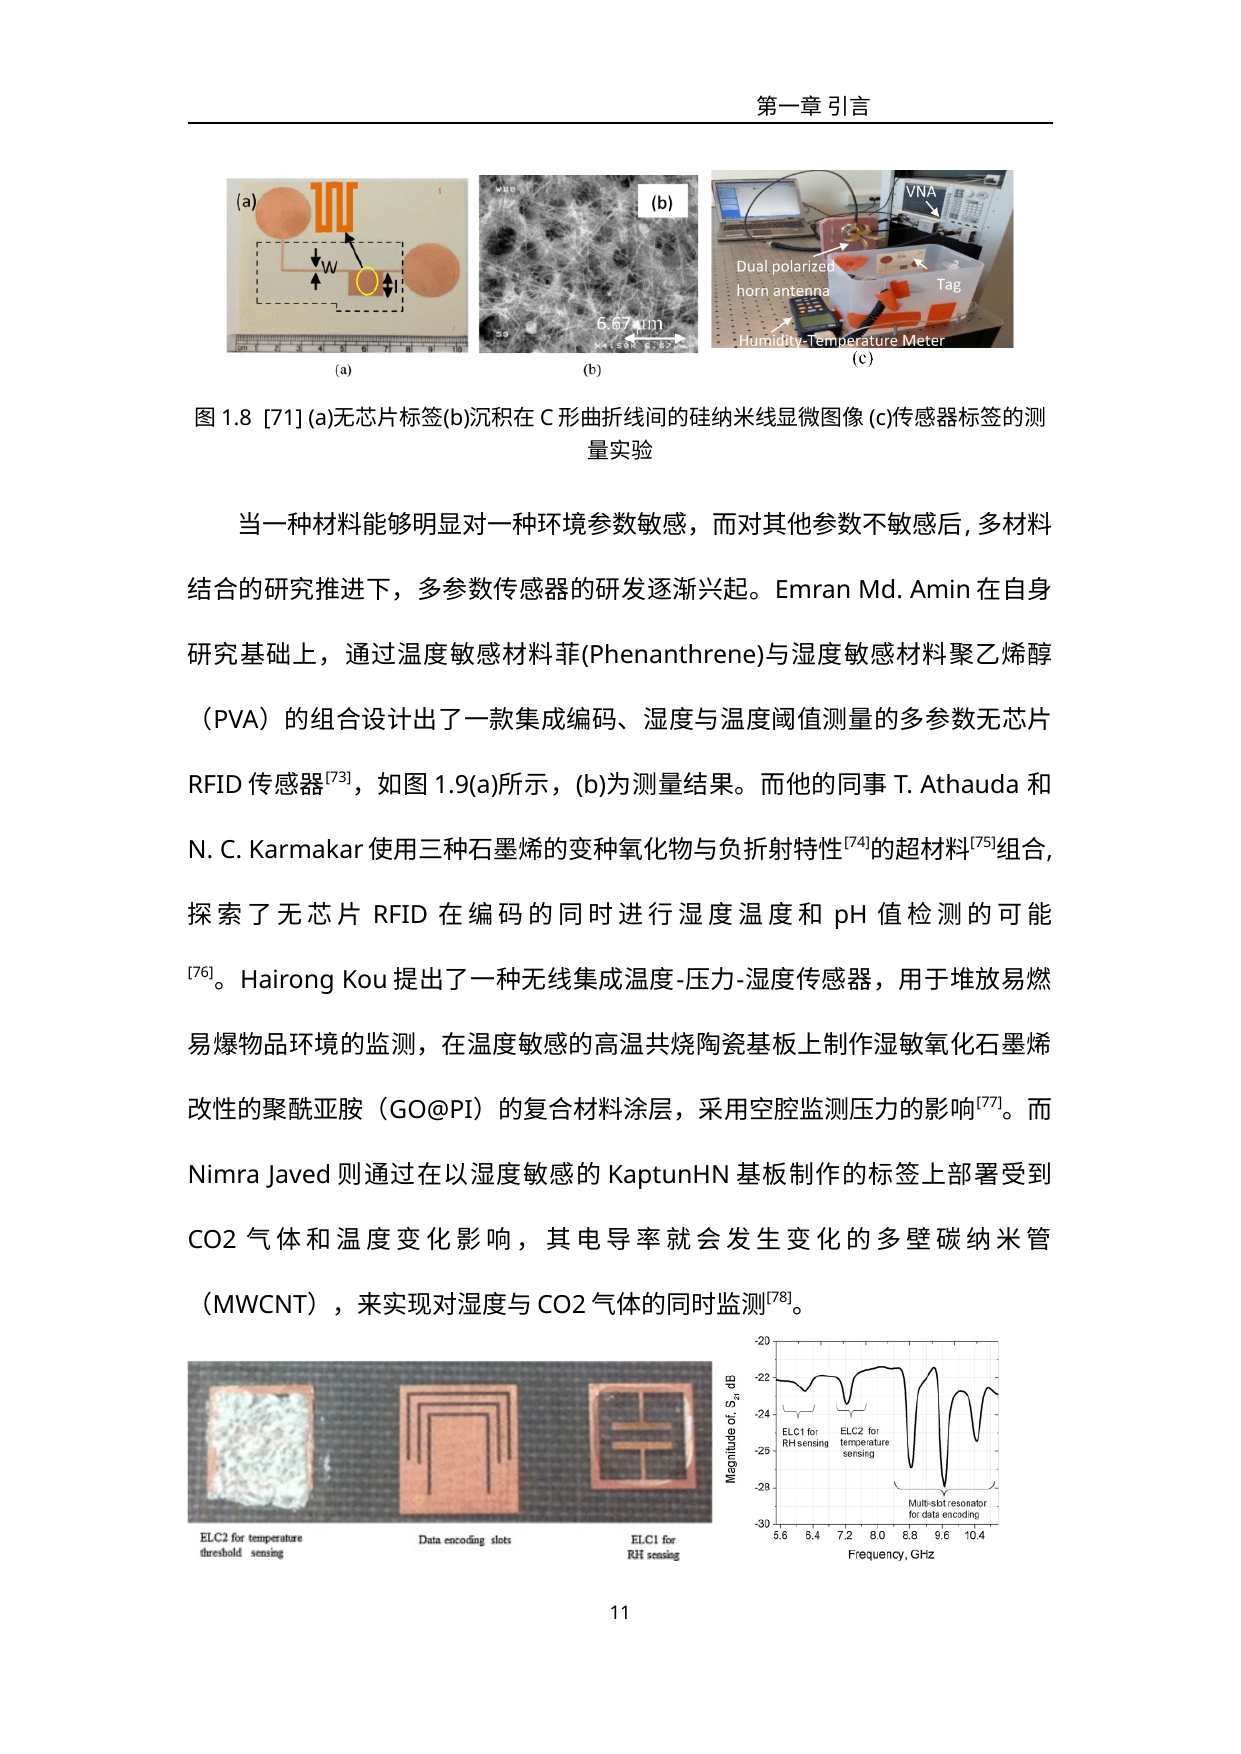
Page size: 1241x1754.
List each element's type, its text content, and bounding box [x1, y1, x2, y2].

picture [711, 170, 1014, 377]
text 图1.8 [71] (a)无芯片标签(b)沉积在C形曲折线间的硅纳米线显微图像 (c)传感器标签的测量实验 [187, 400, 1053, 465]
text 当一种材料能够明显对一种环境参数敏感，而对其他参数不敏感后, 多材料结合的研究推进下，多参数传感器的研发逐渐兴起。Emran Md. Amin在自身研究基础上，通过温度敏感材料菲(Phenanthrene)与湿度敏感材料聚乙烯醇（PVA）的组合设计出了一款集成编码、湿度与温度阈值测量的多参数无芯片RFID传感器[73]，如图1.9(a)所示，(b)为测量结果。而他的同事T. Athauda 和 N. C. Karmakar使用三种石墨烯的变种氧化物与负折射特性[74]的超材料[75]组合,探索了无芯片RFID在编码的同时进行湿度温度和pH值检测的可能[76]。Hairong Kou提出了一种无线集成温度-压力-湿度传感器，用于堆放易燃易爆物品环境的监测，在温度敏感的高温共烧陶瓷基板上制作湿敏氧化石墨烯改性的聚酰亚胺（GO@PI）的复合材料涂层，采用空腔监测压力的影响[77]。而Nimra Javed则通过在以湿度敏感的KaptunHN基板制作的标签上部署受到CO2气体和温度变化影响，其电导率就会发生变化的多壁碳纳米管（MWCNT），来实现对湿度与CO2气体的同时监测[78]。 [187, 490, 1053, 1335]
picture [226, 175, 699, 377]
picture [725, 1336, 999, 1561]
picture [187, 1360, 713, 1561]
